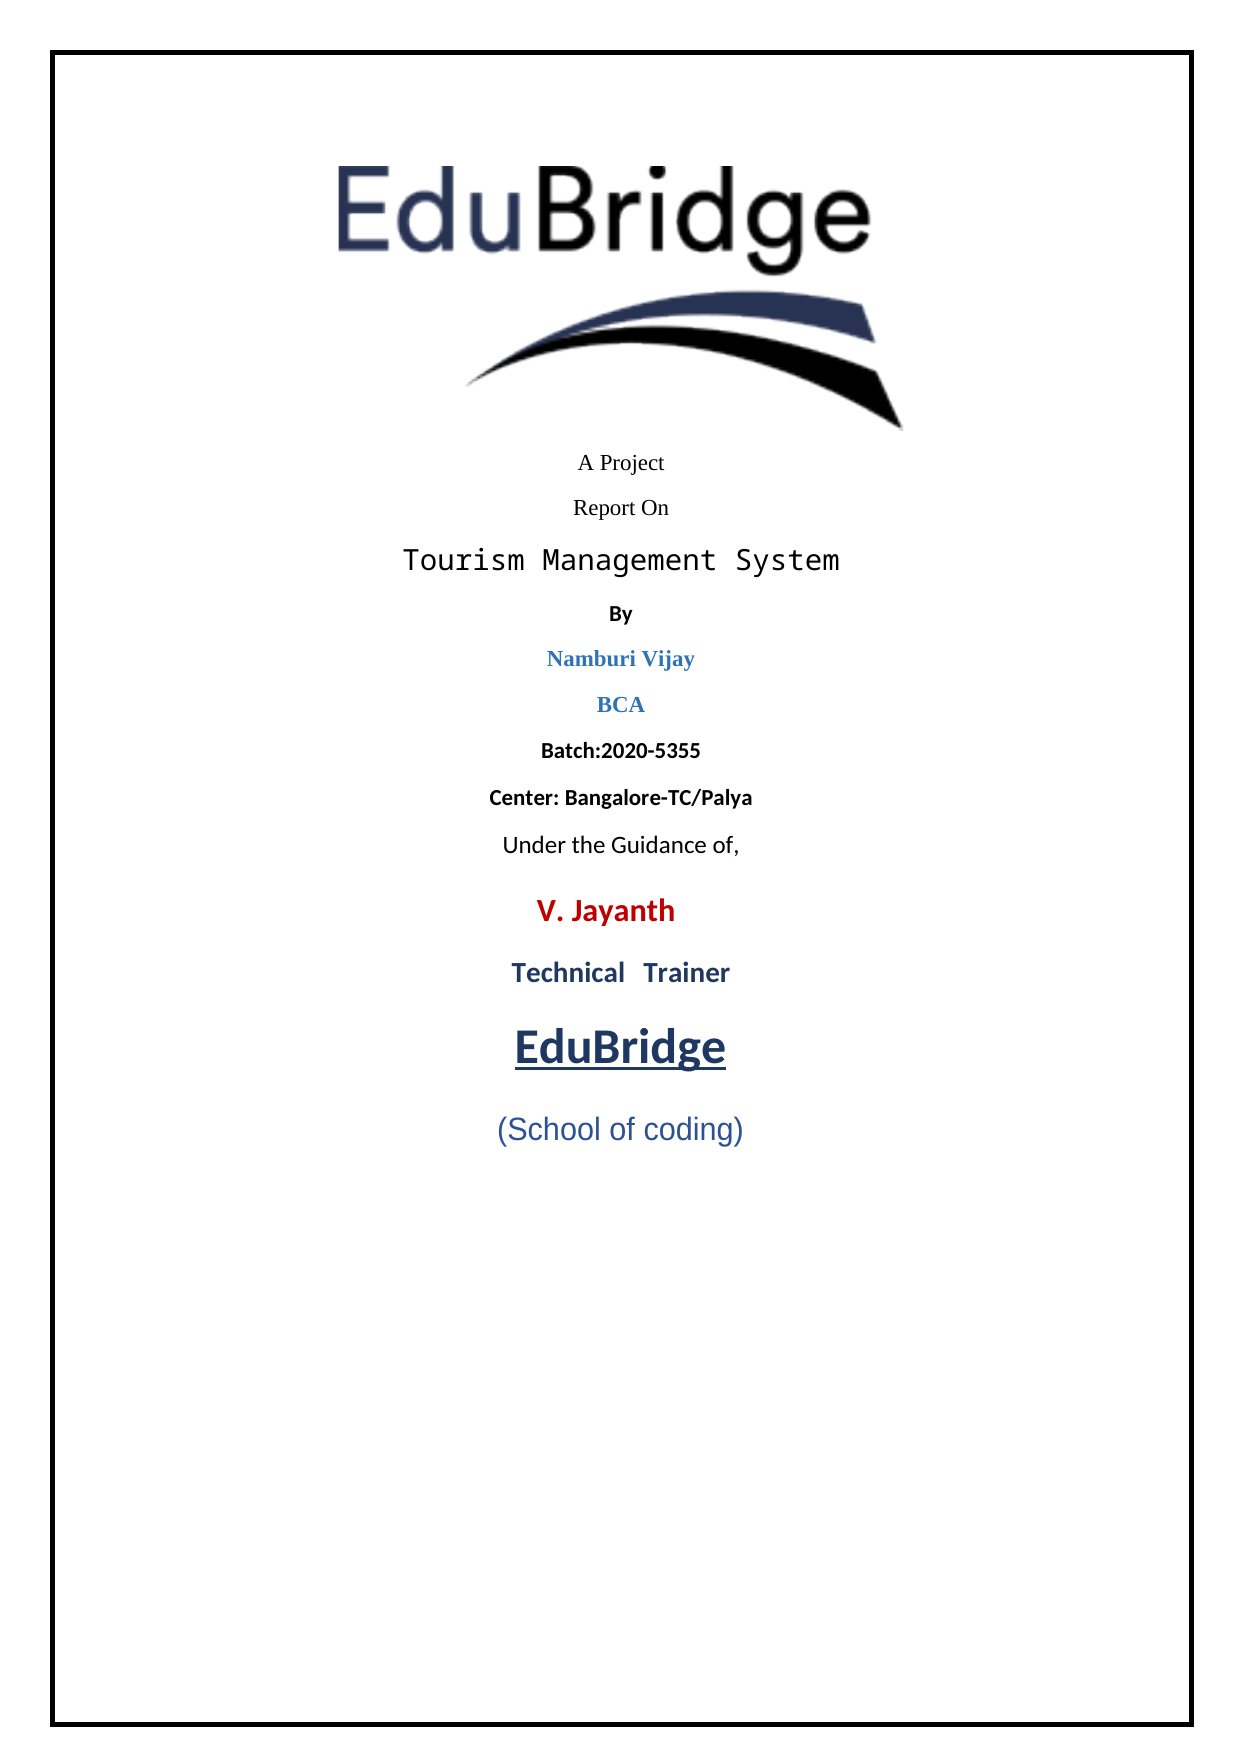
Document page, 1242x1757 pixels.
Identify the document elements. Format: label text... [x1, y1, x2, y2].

text V. Jayanth [537, 890, 1067, 929]
text Namburi Vijay [175, 646, 1067, 672]
text A Project [175, 449, 1067, 475]
text Technical Trainer [358, 954, 883, 990]
text Center: Bangalore-TC/Palya [175, 783, 1067, 811]
text EduBridge [358, 1015, 882, 1076]
text (School of coding) [358, 1110, 882, 1147]
text Batch:2020-5355 [175, 736, 1067, 764]
picture [338, 166, 904, 431]
text Tourism Management System [175, 539, 1067, 579]
text By [175, 599, 1067, 627]
text Under the Guidance of, [175, 829, 1067, 860]
text BCA [175, 691, 1067, 717]
text Report On [175, 494, 1067, 520]
